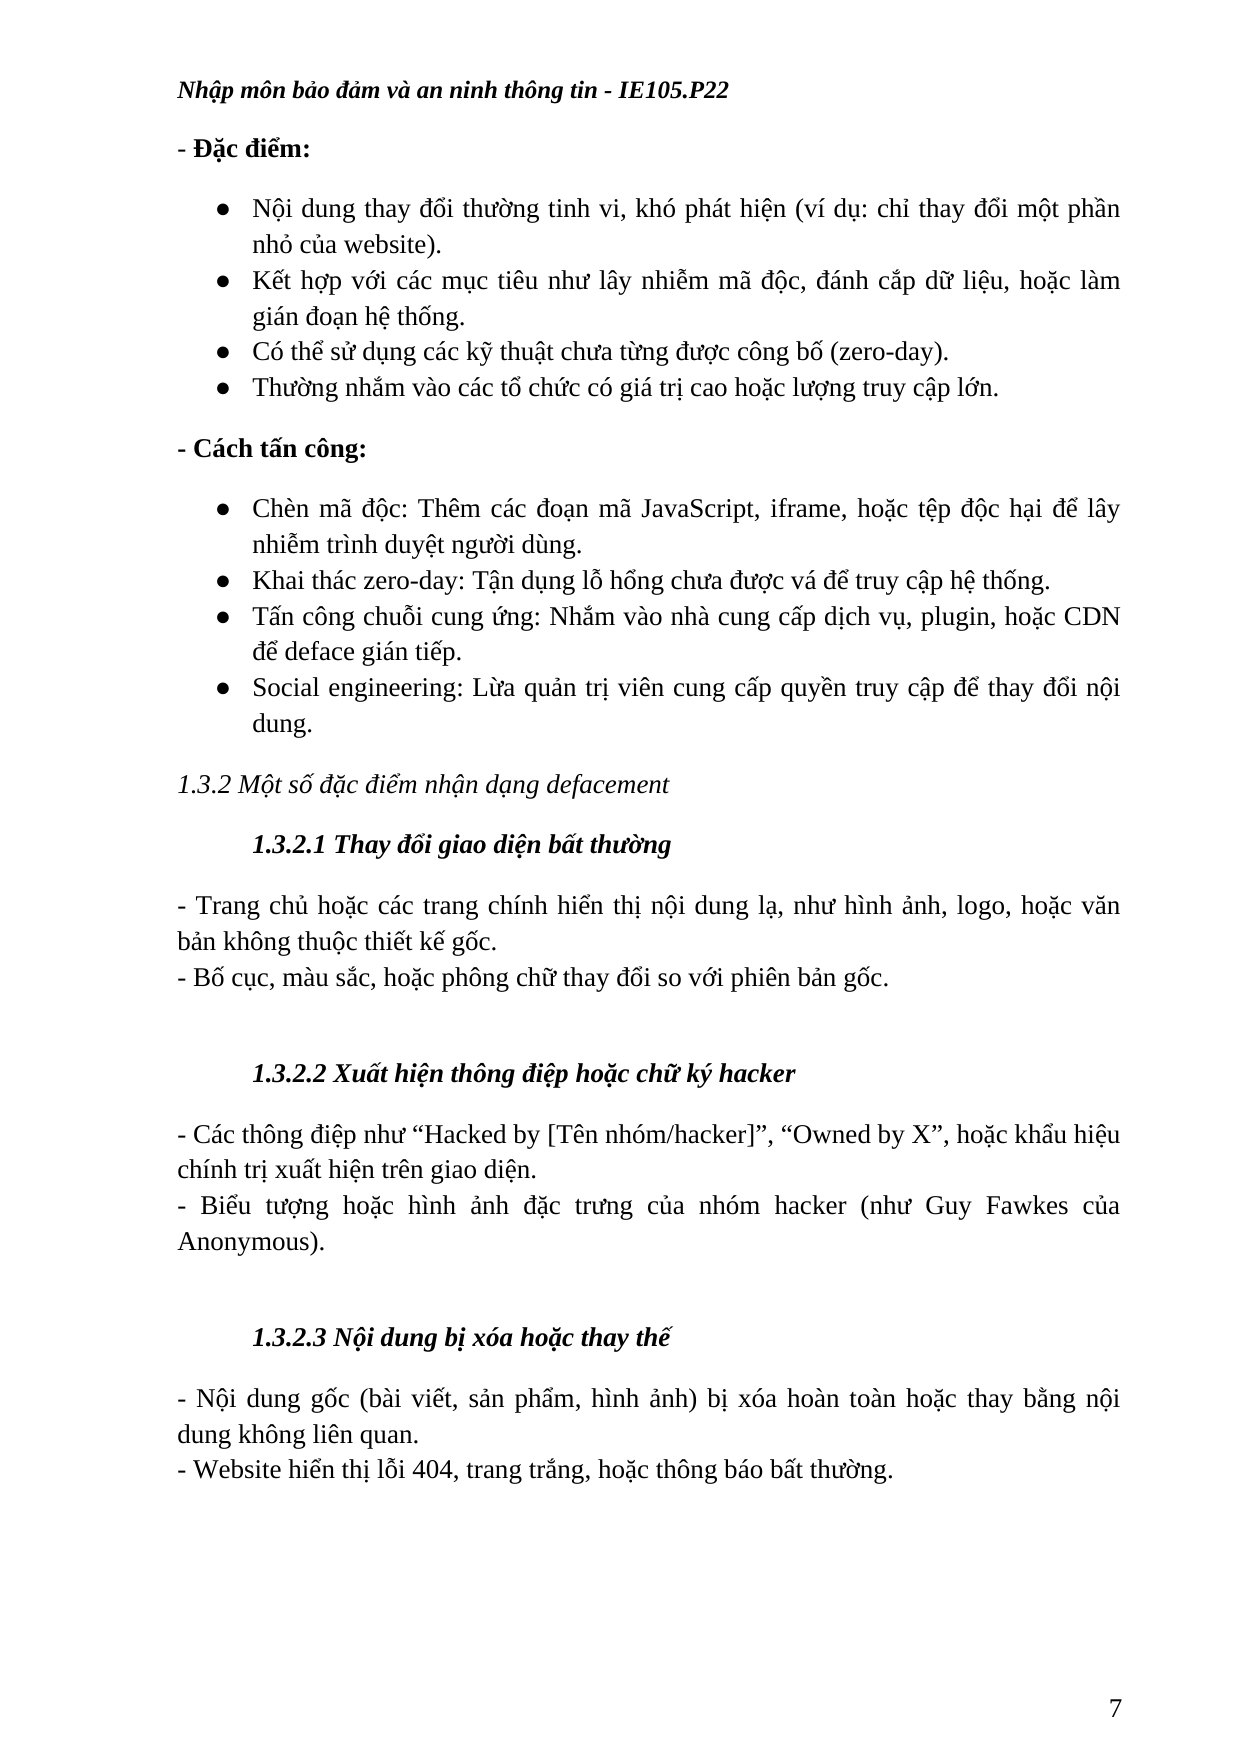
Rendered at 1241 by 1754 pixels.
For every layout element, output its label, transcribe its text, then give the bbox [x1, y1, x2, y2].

list Social engineering: Lừa quản trị viên cung cấp quyền truy cập để thay đổi nội dung. [214, 671, 1122, 738]
text - Biểu tượng hoặc hình ảnh đặc trưng của nhóm hacker (như Guy Fawkes của Anonymous). [177, 1189, 1122, 1256]
list Thường nhắm vào các tổ chức có giá trị cao hoặc lượng truy cập lớn. [214, 371, 1122, 402]
text - Bố cục, màu sắc, hoặc phông chữ thay đổi so với phiên bản gốc. [177, 961, 1122, 992]
text - Đặc điểm: [177, 132, 1122, 163]
subtitle 1.3.2.1 Thay đổi giao diện bất thường [177, 828, 1122, 859]
text - Website hiển thị lỗi 404, trang trắng, hoặc thông báo bất thường. [177, 1454, 1122, 1485]
subtitle 1.3.2.3 Nội dung bị xóa hoặc thay thế [177, 1321, 1122, 1353]
list Tấn công chuỗi cung ứng: Nhắm vào nhà cung cấp dịch vụ, plugin, hoặc CDN để deface gián tiếp. [214, 600, 1122, 667]
list Chèn mã độc: Thêm các đoạn mã JavaScript, iframe, hoặc tệp độc hại để lây nhiễm trình duyệt người dùng. [214, 493, 1122, 559]
text - Cách tấn công: [177, 432, 1122, 463]
list Nội dung thay đổi thường tinh vi, khó phát hiện (ví dụ: chỉ thay đổi một phần nhỏ của website). [214, 192, 1122, 259]
list Khai thác zero-day: Tận dụng lỗ hổng chưa được vá để truy cập hệ thống. [214, 564, 1122, 595]
subtitle 1.3.2 Một số đặc điểm nhận dạng defacement [177, 768, 1122, 799]
list Kết hợp với các mục tiêu như lây nhiễm mã độc, đánh cắp dữ liệu, hoặc làm gián đoạn hệ thống. [214, 264, 1122, 331]
text - Trang chủ hoặc các trang chính hiển thị nội dung lạ, như hình ảnh, logo, hoặc văn bản không thuộc thiết kế gốc. [177, 889, 1122, 956]
subtitle 1.3.2.2 Xuất hiện thông điệp hoặc chữ ký hacker [177, 1057, 1122, 1088]
list Có thể sử dụng các kỹ thuật chưa từng được công bố (zero-day). [214, 335, 1122, 367]
text - Các thông điệp như “Hacked by [Tên nhóm/hacker]”, “Owned by X”, hoặc khẩu hiệu chính trị xuất hiện trên giao diện. [177, 1118, 1122, 1185]
text - Nội dung gốc (bài viết, sản phẩm, hình ảnh) bị xóa hoàn toàn hoặc thay bằng nội dung không liên quan. [177, 1382, 1122, 1449]
